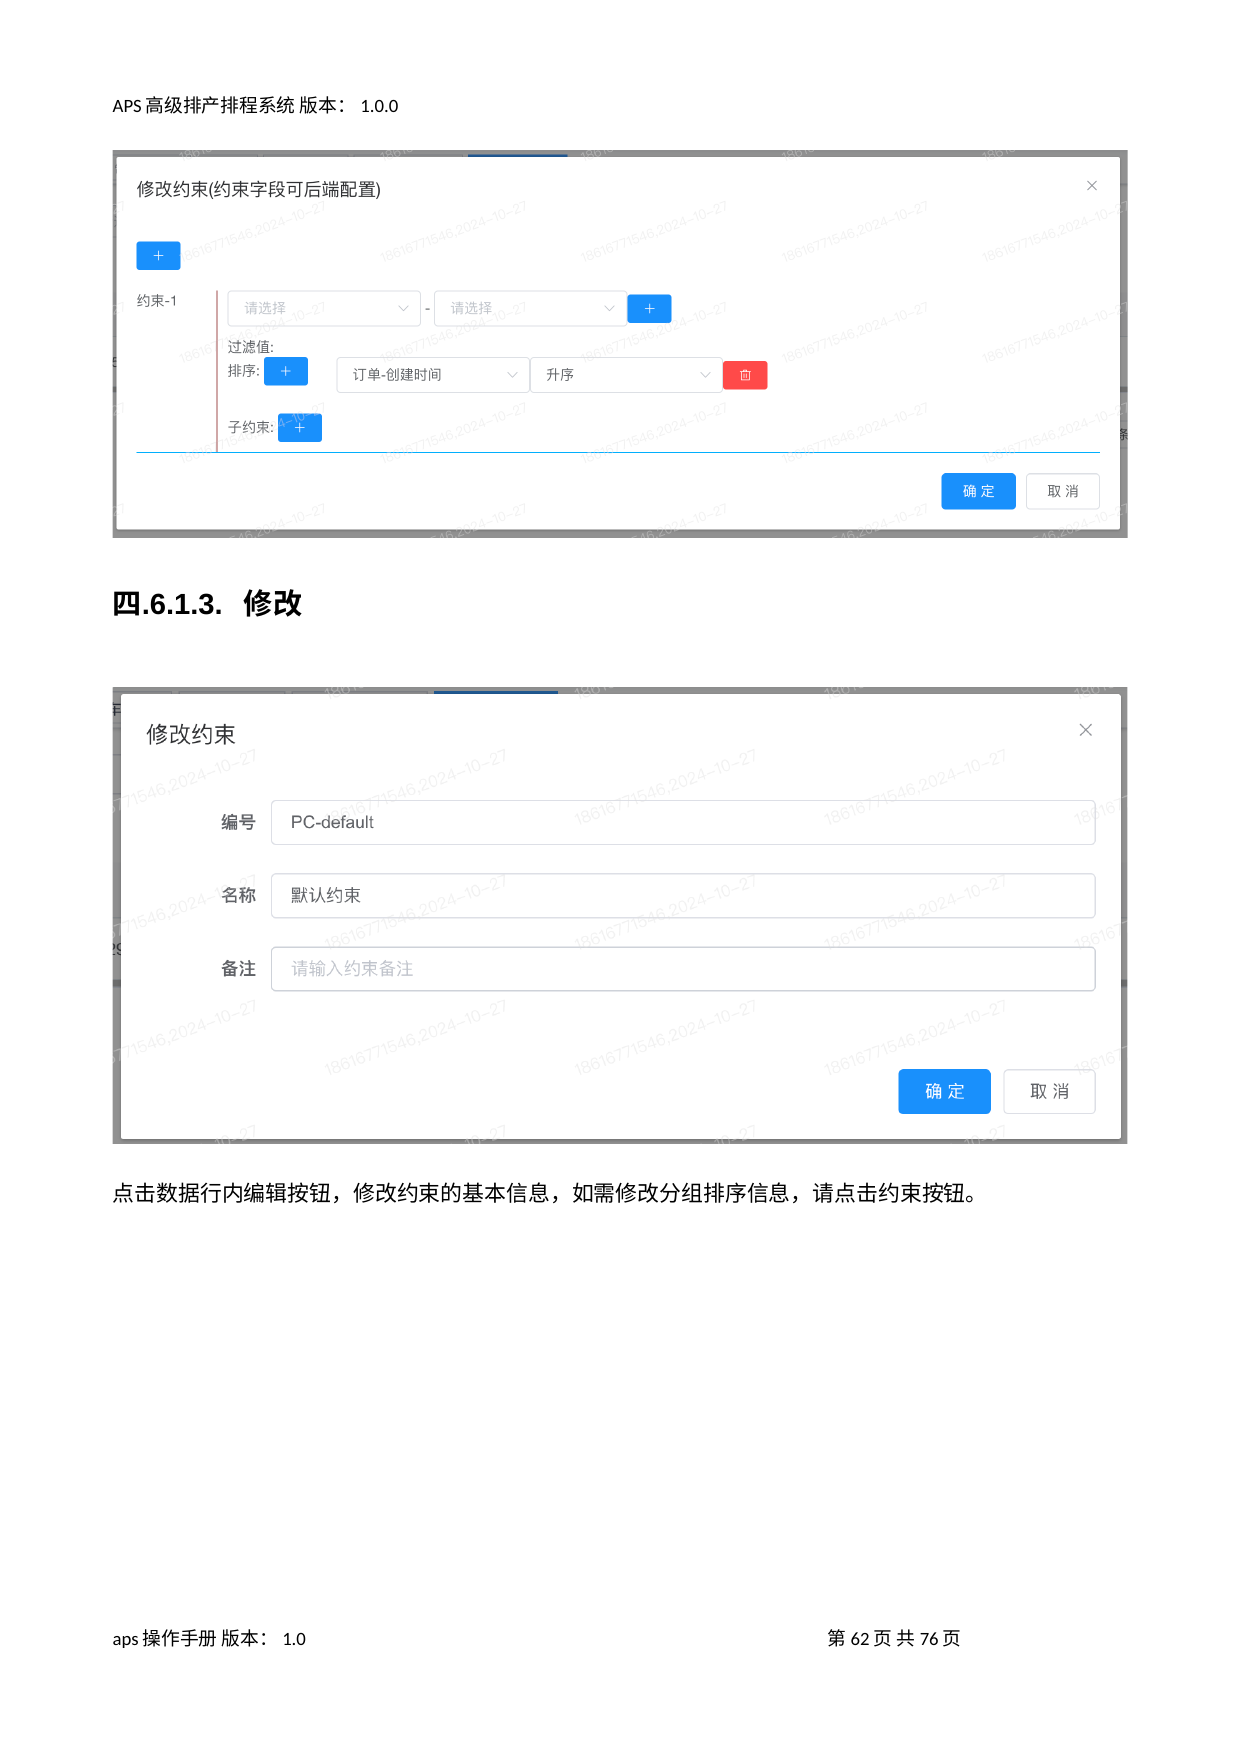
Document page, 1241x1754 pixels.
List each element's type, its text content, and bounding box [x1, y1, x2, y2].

text 点击数据行内编辑按钮，修改约束的基本信息，如需修改分组排序信息，请点击约束按钮。 [112, 1175, 1128, 1208]
subtitle 修改 [112, 569, 1128, 634]
picture [112, 687, 1128, 1144]
picture [112, 150, 1128, 538]
